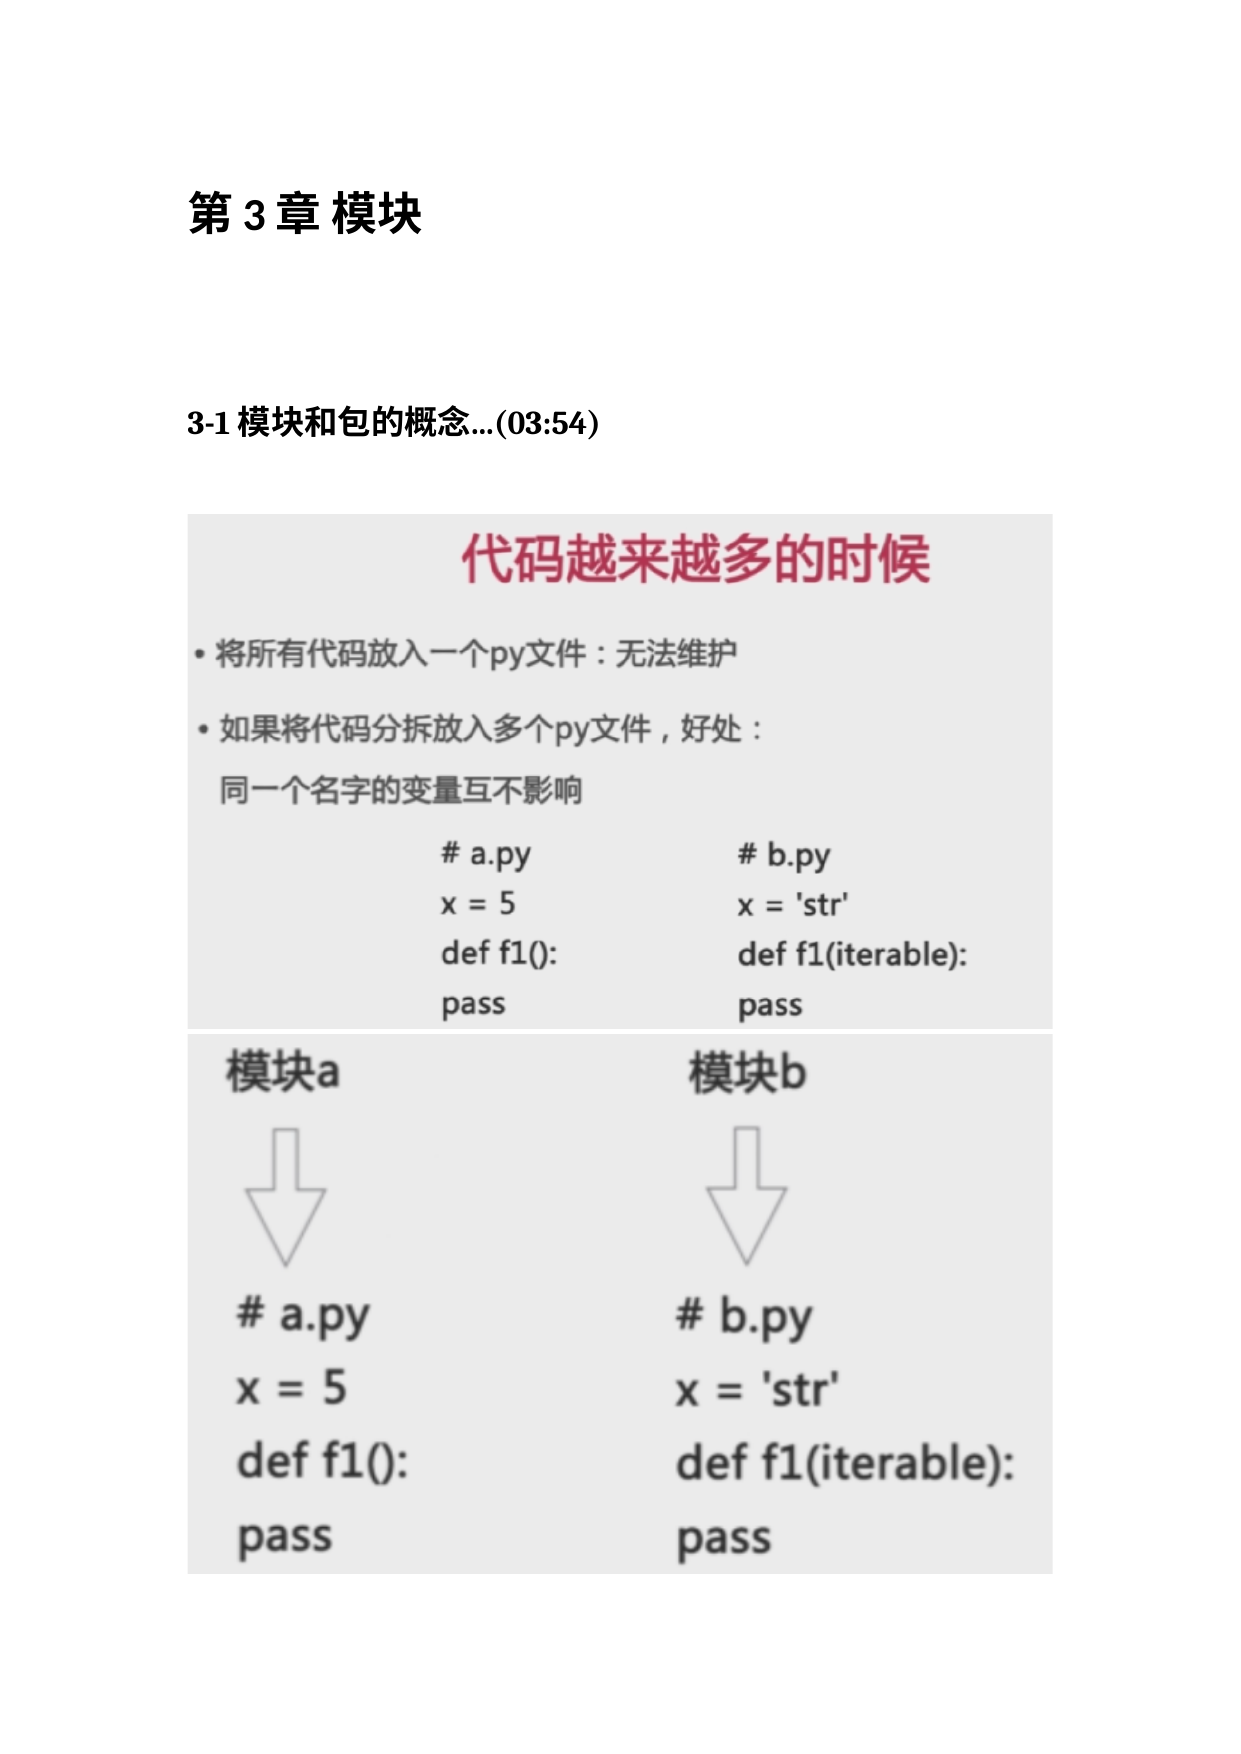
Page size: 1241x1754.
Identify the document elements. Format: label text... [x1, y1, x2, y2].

subtitle 3-1 模块和包的概念...(03:54) [187, 387, 1053, 452]
picture [187, 514, 1053, 1029]
picture [187, 1034, 1053, 1574]
subtitle 第3章 模块 [187, 162, 1053, 259]
